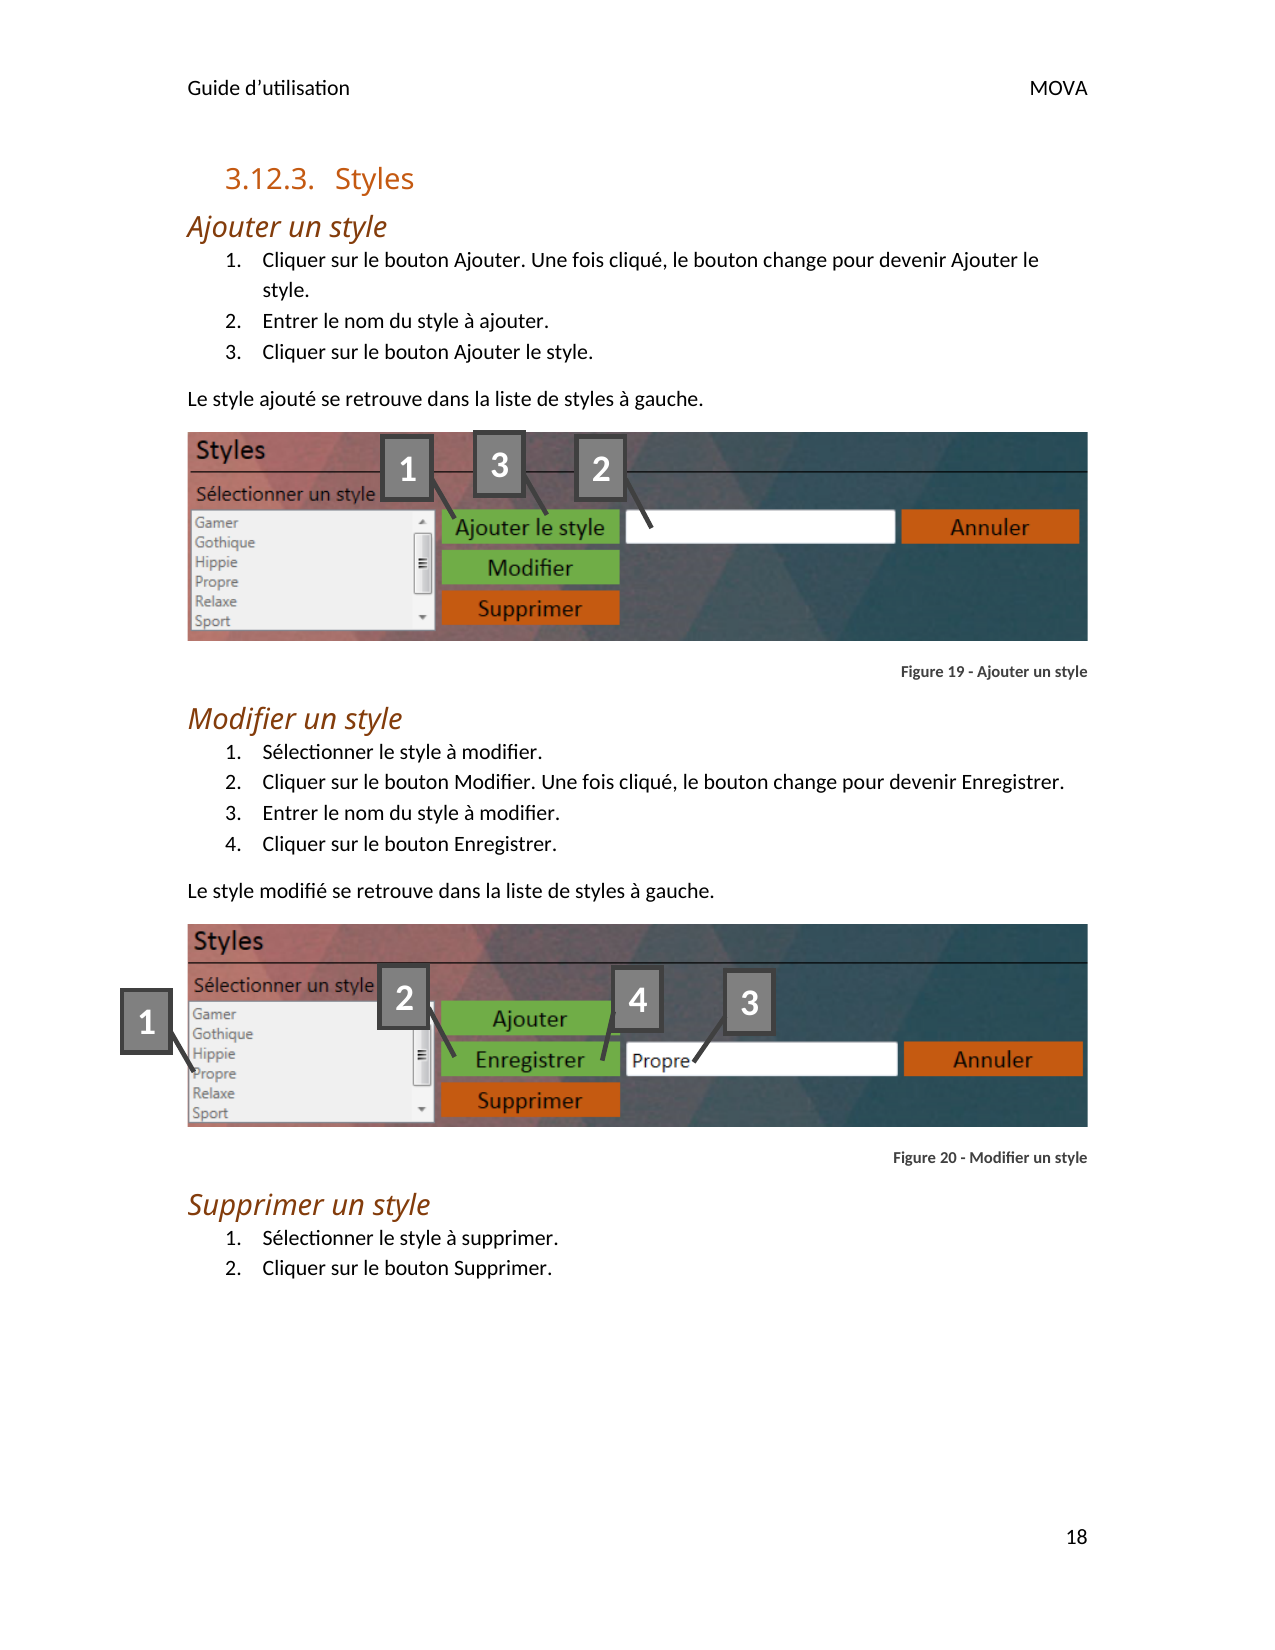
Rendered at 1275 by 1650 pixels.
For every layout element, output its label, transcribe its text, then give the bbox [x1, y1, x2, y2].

list Sélectionner le style à supprimer. [225, 1224, 1087, 1251]
subtitle Supprimer un style [187, 1184, 1087, 1224]
list Cliquer sur le bouton Enregistrer. [225, 830, 1087, 856]
picture [187, 924, 1088, 1127]
text Figure 19 - Ajouter un style [187, 661, 1087, 682]
list Cliquer sur le bouton Supprimer. [225, 1254, 1087, 1281]
picture [187, 432, 1088, 641]
list Sélectionner le style à modifier. [225, 738, 1087, 764]
text Le style ajouté se retrouve dans la liste de styles à gauche. [187, 385, 1087, 412]
list Cliquer sur le bouton Ajouter. Une fois cliqué, le bouton change pour devenir Ajouter le style. [225, 246, 1087, 303]
list Entrer le nom du style à modifier. [225, 799, 1087, 826]
text Figure 20 - Modifier un style [187, 1147, 1087, 1167]
list Cliquer sur le bouton Modifier. Une fois cliqué, le bouton change pour devenir Enregistrer. [225, 768, 1087, 795]
subtitle Ajouter un style [187, 206, 1087, 246]
text Le style modifié se retrouve dans la liste de styles à gauche. [187, 877, 1087, 904]
list Entrer le nom du style à ajouter. [225, 307, 1087, 334]
subtitle Styles [225, 158, 1087, 198]
subtitle Modifier un style [187, 698, 1087, 738]
list Cliquer sur le bouton Ajouter le style. [225, 338, 1087, 364]
